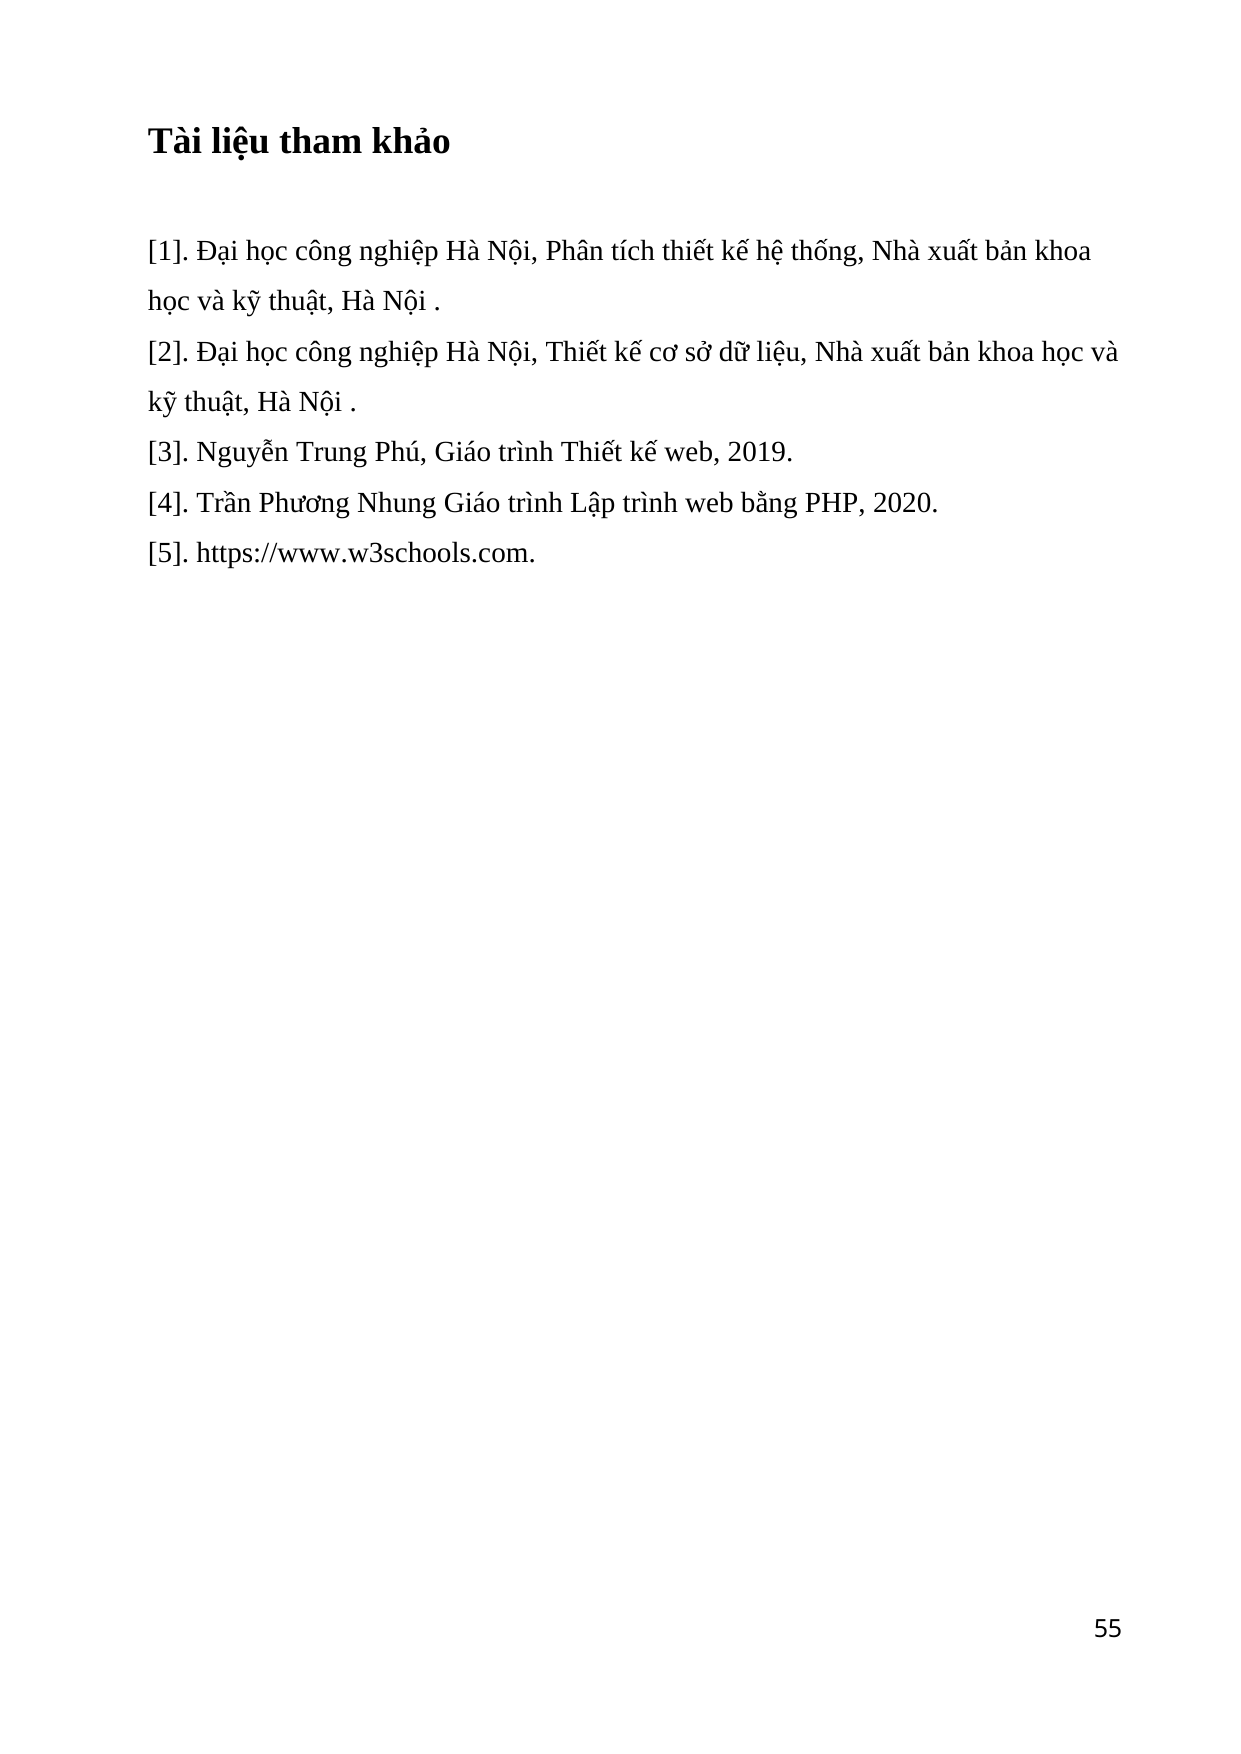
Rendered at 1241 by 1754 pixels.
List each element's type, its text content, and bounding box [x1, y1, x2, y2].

text [5]. https://www.w3schools.com. [148, 535, 1122, 568]
text [3]. Nguyễn Trung Phú, Giáo trình Thiết kế web, 2019. [148, 434, 1122, 468]
text [4]. Trần Phương Nhung Giáo trình Lập trình web bằng PHP, 2020. [148, 485, 1122, 518]
text Tài liệu tham khảo [148, 118, 1122, 161]
text [1]. Đại học công nghiệp Hà Nội, Phân tích thiết kế hệ thống, Nhà xuất bản khoa học và kỹ thuật, Hà Nội . [148, 233, 1122, 317]
text [2]. Đại học công nghiệp Hà Nội, Thiết kế cơ sở dữ liệu, Nhà xuất bản khoa học và kỹ thuật, Hà Nội . [148, 334, 1122, 418]
